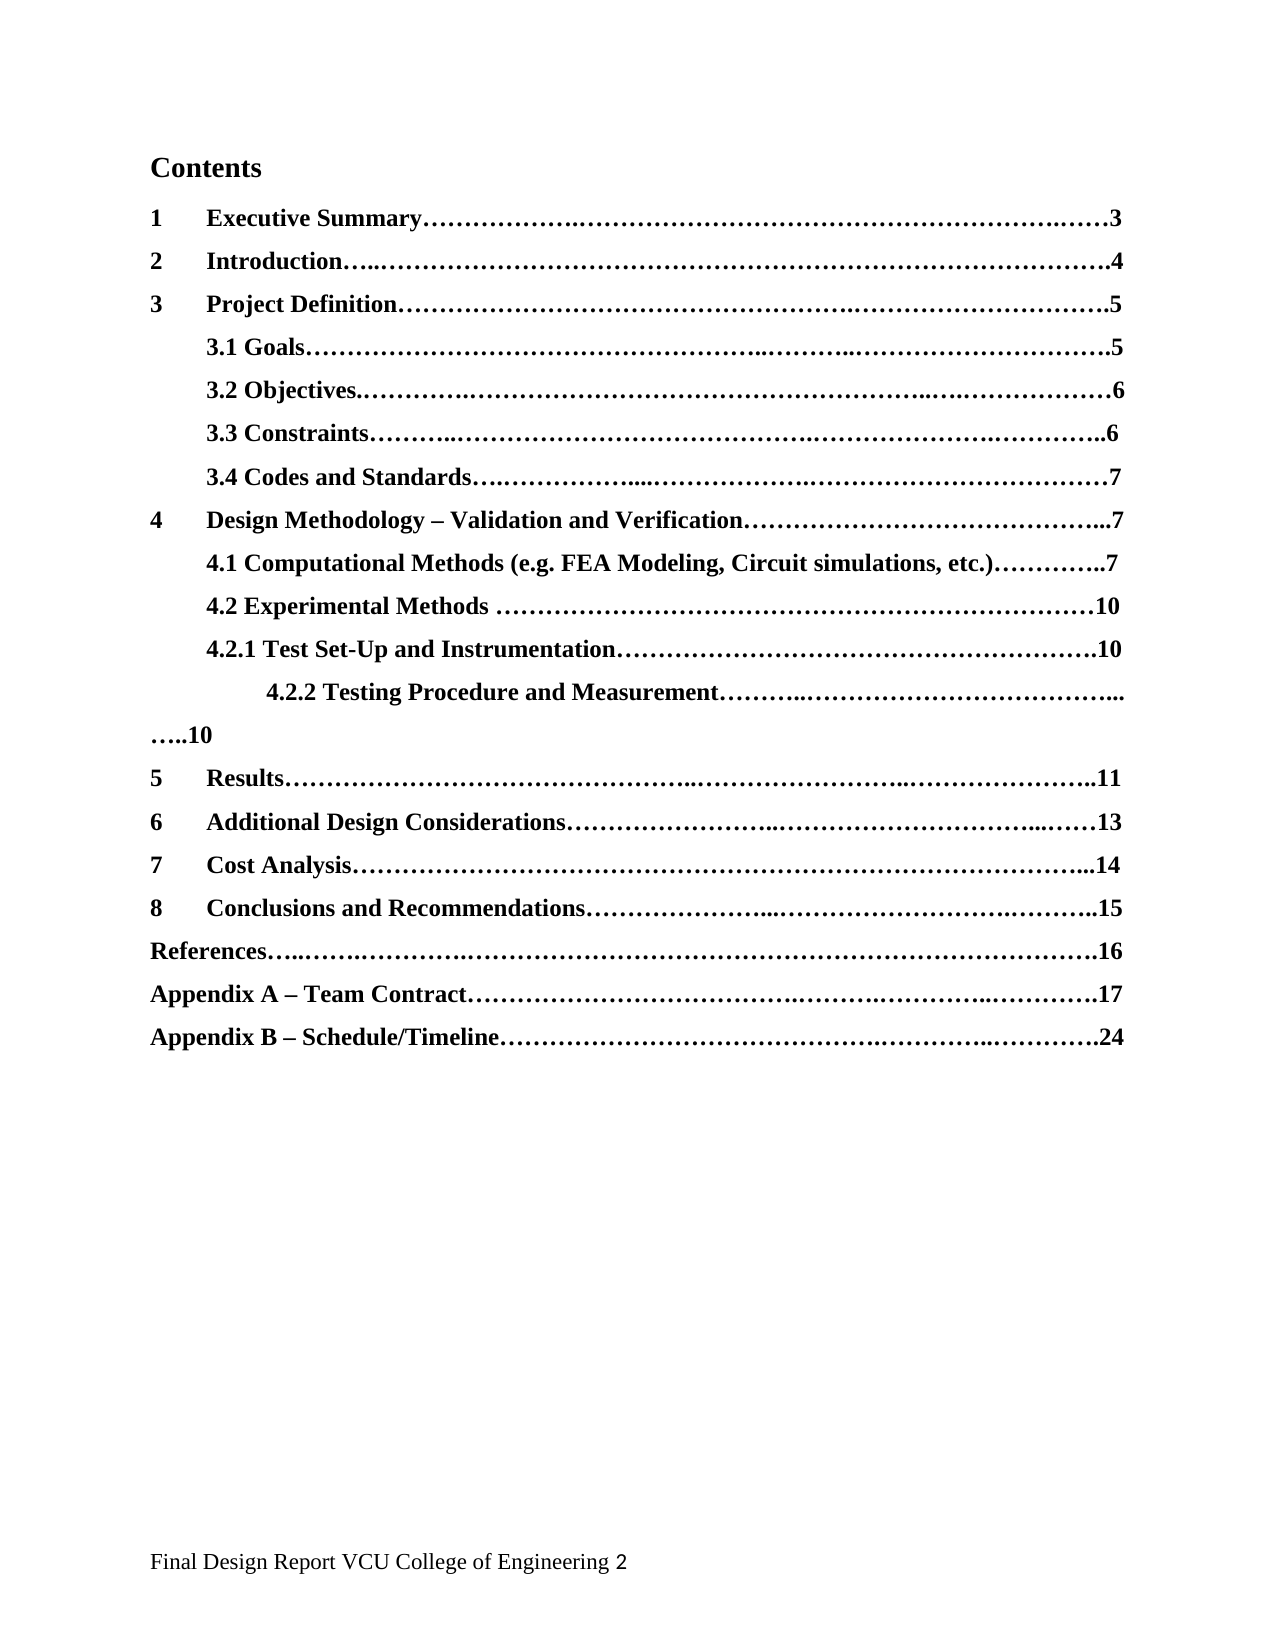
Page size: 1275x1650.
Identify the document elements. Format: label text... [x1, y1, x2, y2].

text 3.1 Goals………………………………………………..………..………………………….5 [150, 332, 1125, 361]
text 6 Additional Design Considerations……………………..…………………………...……13 [150, 807, 1125, 835]
text 2 Introduction…..…………………………………………………………………………….4 [150, 246, 1125, 275]
text 4.2 Experimental Methods ………………………………………………………………10 [150, 591, 1125, 620]
text 3.4 Codes and Standards….……………....……………….………………………………7 [150, 462, 1125, 490]
text Appendix A – Team Contract………………………………….……….…………..………….17 [150, 979, 1125, 1008]
text 3.3 Constraints………..…………………………………….………………….…………..6 [150, 418, 1125, 447]
text 4.1 Computational Methods (e.g. FEA Modeling, Circuit simulations, etc.)…………..7 [150, 548, 1125, 577]
text 3.2 Objectives.………….………………………………………………..….………………6 [150, 375, 1125, 404]
text Contents [150, 150, 1125, 183]
text 8 Conclusions and Recommendations…………………...……………………….………..15 [150, 893, 1125, 922]
text 5 Results…………………………………………..……………………..…………………..11 [150, 763, 1125, 792]
text 1 Executive Summary……………….………………………………………………….……3 [150, 203, 1125, 232]
text Appendix B – Schedule/Timeline……………………………………….…………..………….24 [150, 1022, 1125, 1051]
text 4.2.1 Test Set-Up and Instrumentation………………………………………………….10 [150, 634, 1125, 663]
text 3 Project Definition……………………………………………….………………………….5 [150, 289, 1125, 318]
text 4 Design Methodology – Validation and Verification……………………………………...7 [150, 505, 1125, 533]
text 7 Cost Analysis……………………………………………………………………………...14 [150, 850, 1125, 878]
text 4.2.2 Testing Procedure and Measurement………..………………………………...…..10 [150, 677, 1125, 749]
text References…..…….………….………………………………………………………………….16 [150, 936, 1125, 965]
